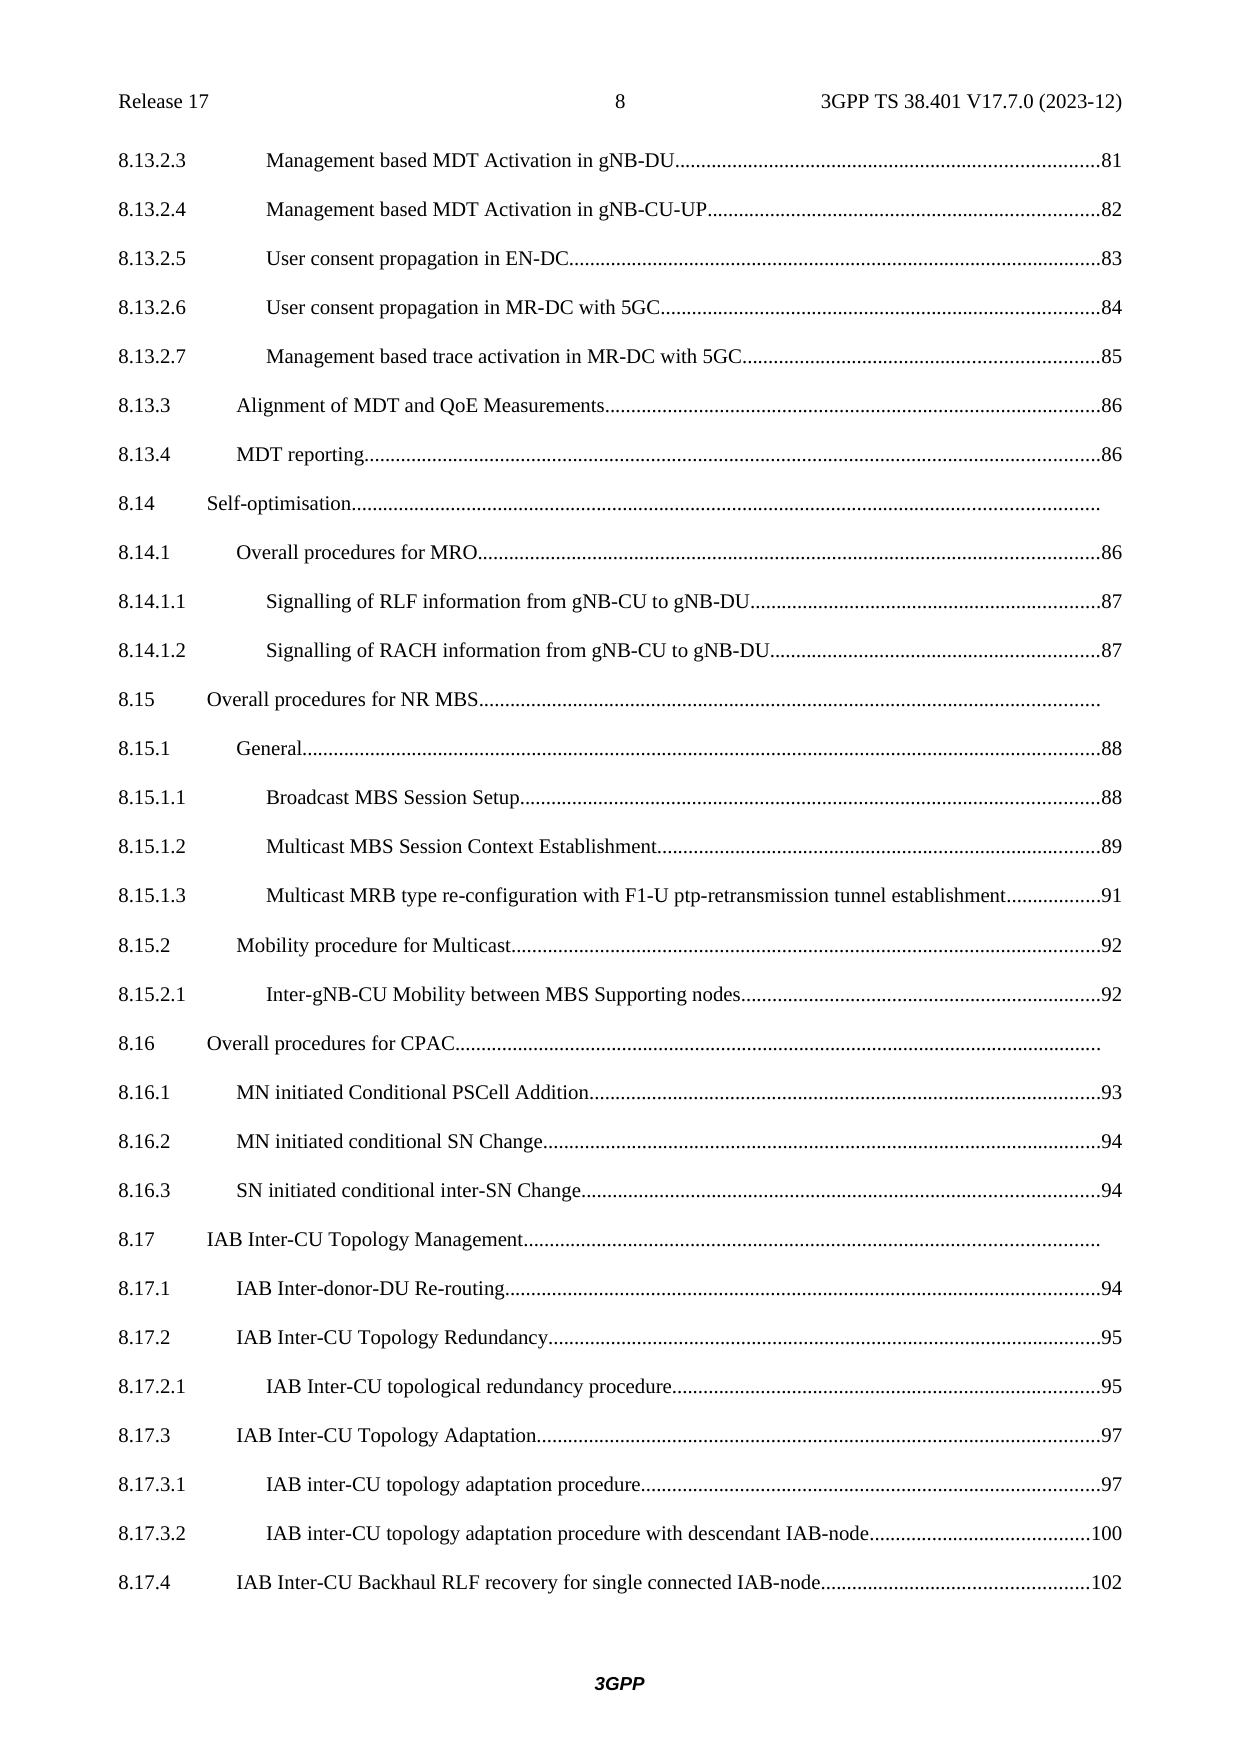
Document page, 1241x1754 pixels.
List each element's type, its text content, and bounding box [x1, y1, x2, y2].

text 8.13.2.4 Management based MDT Activation in gNB-CU-UP 82 [118, 197, 1122, 221]
text 8.13.3 Alignment of MDT and QoE Measurements 86 [118, 393, 1122, 417]
text 8.13.2.6 User consent propagation in MR-DC with 5GC 84 [118, 295, 1122, 319]
text 8.17.3 IAB Inter-CU Topology Adaptation 97 [118, 1423, 1122, 1447]
text 8.15.1.2 Multicast MBS Session Context Establishment 89 [118, 834, 1122, 858]
text 8.14.1 Overall procedures for MRO 86 [118, 540, 1122, 564]
text 8.15.1.3 Multicast MRB type re-configuration with F1-U ptp-retransmission tunnel establishment 91 [118, 883, 1122, 907]
text 8.15 Overall procedures for NR MBS 88 [118, 687, 1078, 711]
text 8.14.1.1 Signalling of RLF information from gNB-CU to gNB-DU 87 [118, 589, 1122, 613]
text 8.17.3.2 IAB inter-CU topology adaptation procedure with descendant IAB-node 100 [118, 1521, 1122, 1545]
text 8.15.2 Mobility procedure for Multicast 92 [118, 932, 1122, 957]
text 8.16.3 SN initiated conditional inter-SN Change 94 [118, 1178, 1122, 1202]
text 8.17.2.1 IAB Inter-CU topological redundancy procedure 95 [118, 1374, 1122, 1398]
text 8.17.3.1 IAB inter-CU topology adaptation procedure 97 [118, 1472, 1122, 1496]
text 8.16 Overall procedures for CPAC 93 [118, 1031, 1078, 1055]
text 8.13.2.5 User consent propagation in EN-DC 83 [118, 246, 1122, 270]
text 8.17.2 IAB Inter-CU Topology Redundancy 95 [118, 1325, 1122, 1349]
text 8.14.1.2 Signalling of RACH information from gNB-CU to gNB-DU 87 [118, 638, 1122, 662]
text 8.15.2.1 Inter-gNB-CU Mobility between MBS Supporting nodes 92 [118, 982, 1122, 1006]
text 8.13.4 MDT reporting 86 [118, 442, 1122, 466]
text 8.14 Self-optimisation 86 [118, 491, 1078, 515]
text 8.15.1 General 88 [118, 736, 1122, 760]
text 8.17.4 IAB Inter-CU Backhaul RLF recovery for single connected IAB-node 102 [118, 1570, 1122, 1594]
text 8.13.2.7 Management based trace activation in MR-DC with 5GC 85 [118, 344, 1122, 368]
text 8.17 IAB Inter-CU Topology Management 94 [118, 1227, 1078, 1251]
text 8.15.1.1 Broadcast MBS Session Setup 88 [118, 785, 1122, 809]
text 8.17.1 IAB Inter-donor-DU Re-routing 94 [118, 1276, 1122, 1300]
text 8.13.2.3 Management based MDT Activation in gNB-DU 81 [118, 147, 1122, 172]
text 8.16.2 MN initiated conditional SN Change 94 [118, 1129, 1122, 1153]
text 8.16.1 MN initiated Conditional PSCell Addition 93 [118, 1080, 1122, 1104]
